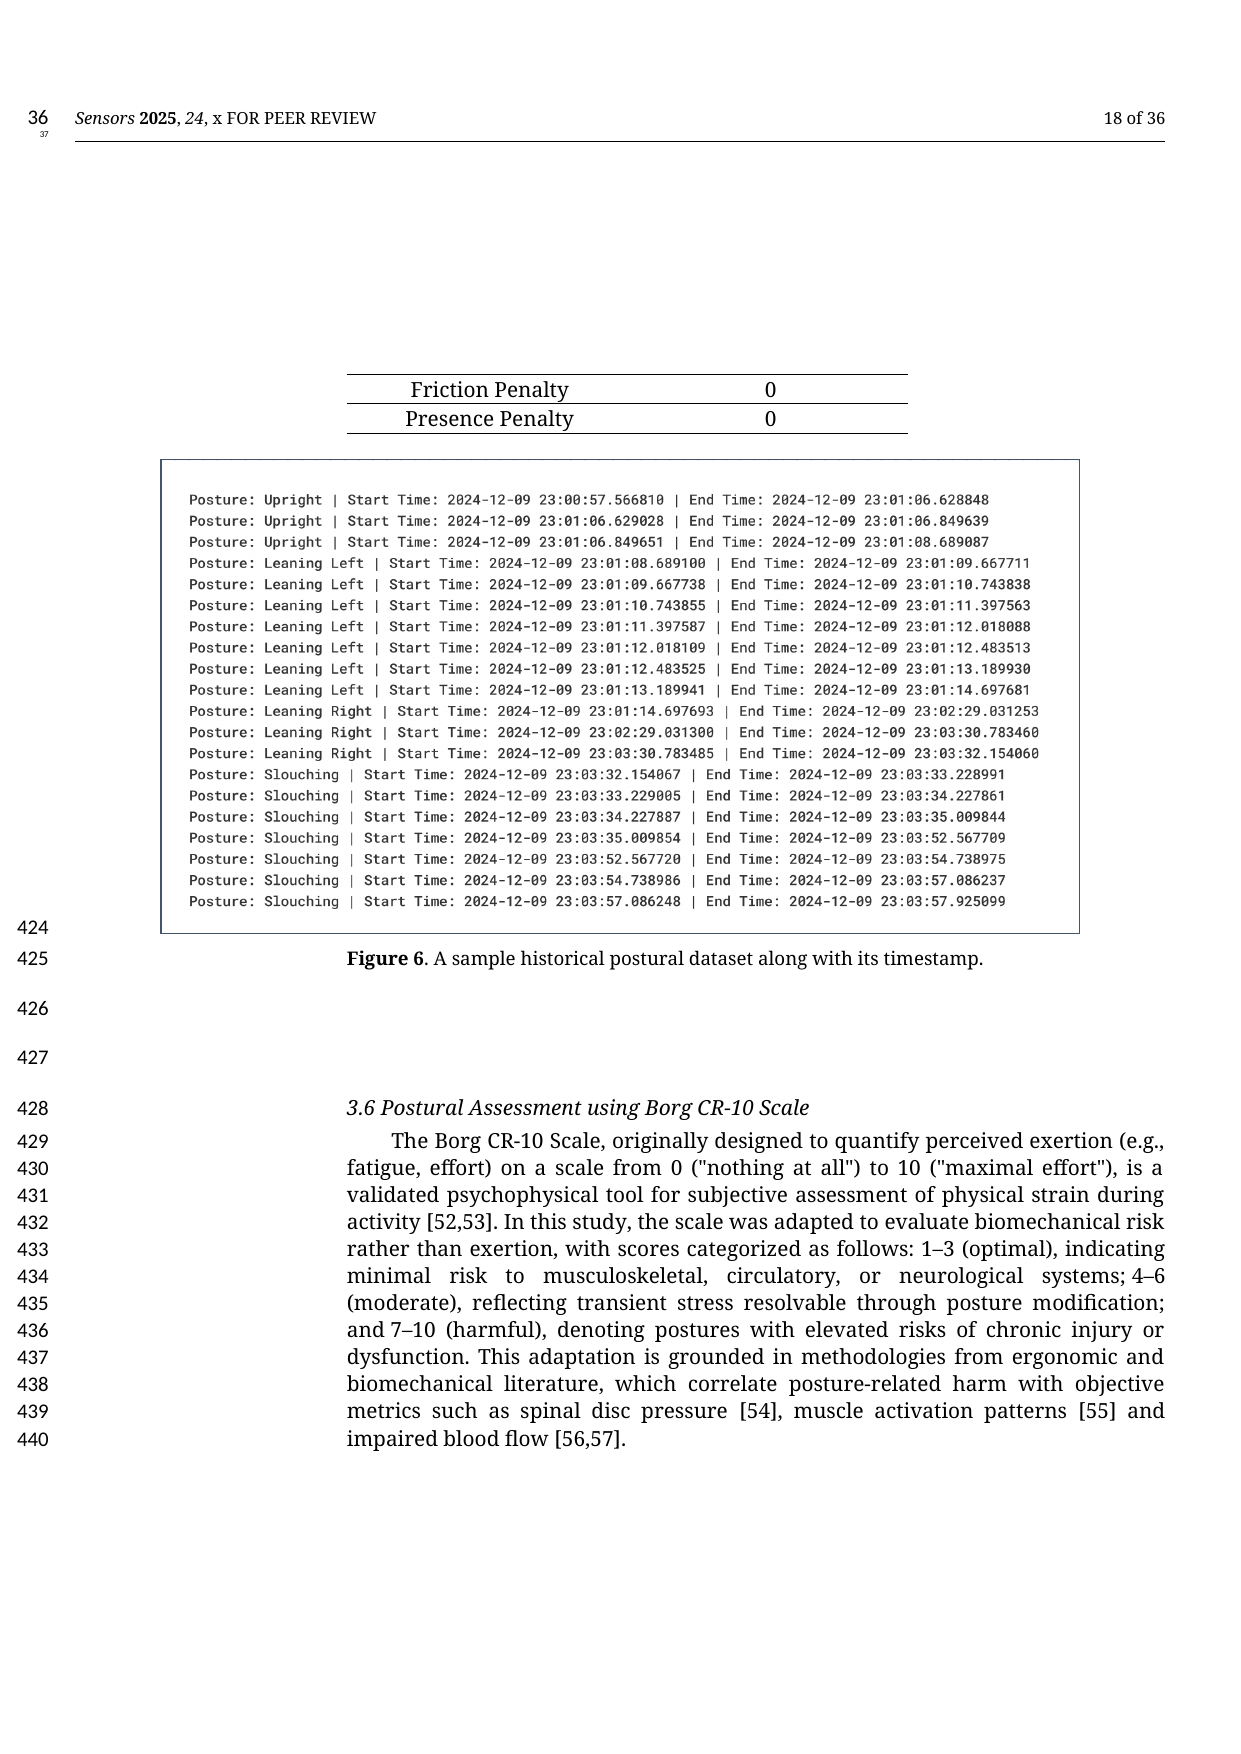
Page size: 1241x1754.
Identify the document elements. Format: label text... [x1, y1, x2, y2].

text Figure 6. A sample historical postural dataset along with its timestamp. [347, 947, 1165, 971]
picture [162, 460, 1079, 933]
table_cell Presence Penalty [347, 404, 632, 433]
subtitle 3.6 Postural Assessment using Borg CR-10 Scale [347, 1094, 1165, 1121]
table_cell Friction Penalty [347, 375, 632, 403]
table_cell 0 [632, 375, 908, 403]
table_cell 0 [632, 404, 908, 433]
text The Borg CR-10 Scale, originally designed to quantify perceived exertion (e.g., fatigue, effort) on a scale from 0 ("nothing at all") to 10 ("maximal effort"), is a validated psychophysical tool for subjective assessment of physical strain during activity [52,53]. In this study, the scale was adapted to evaluate biomechanical risk rather than exertion, with scores categorized as follows: 1–3 (optimal), indicating minimal risk to musculoskeletal, circulatory, or neurological systems; 4–6 (moderate), reflecting transient stress resolvable through posture modification; and 7–10 (harmful), denoting postures with elevated risks of chronic injury or dysfunction. This adaptation is grounded in methodologies from ergonomic and biomechanical literature, which correlate posture-related harm with objective metrics such as spinal disc pressure [54], muscle activation patterns [55] and impaired blood flow [56,57]. [347, 1127, 1165, 1452]
